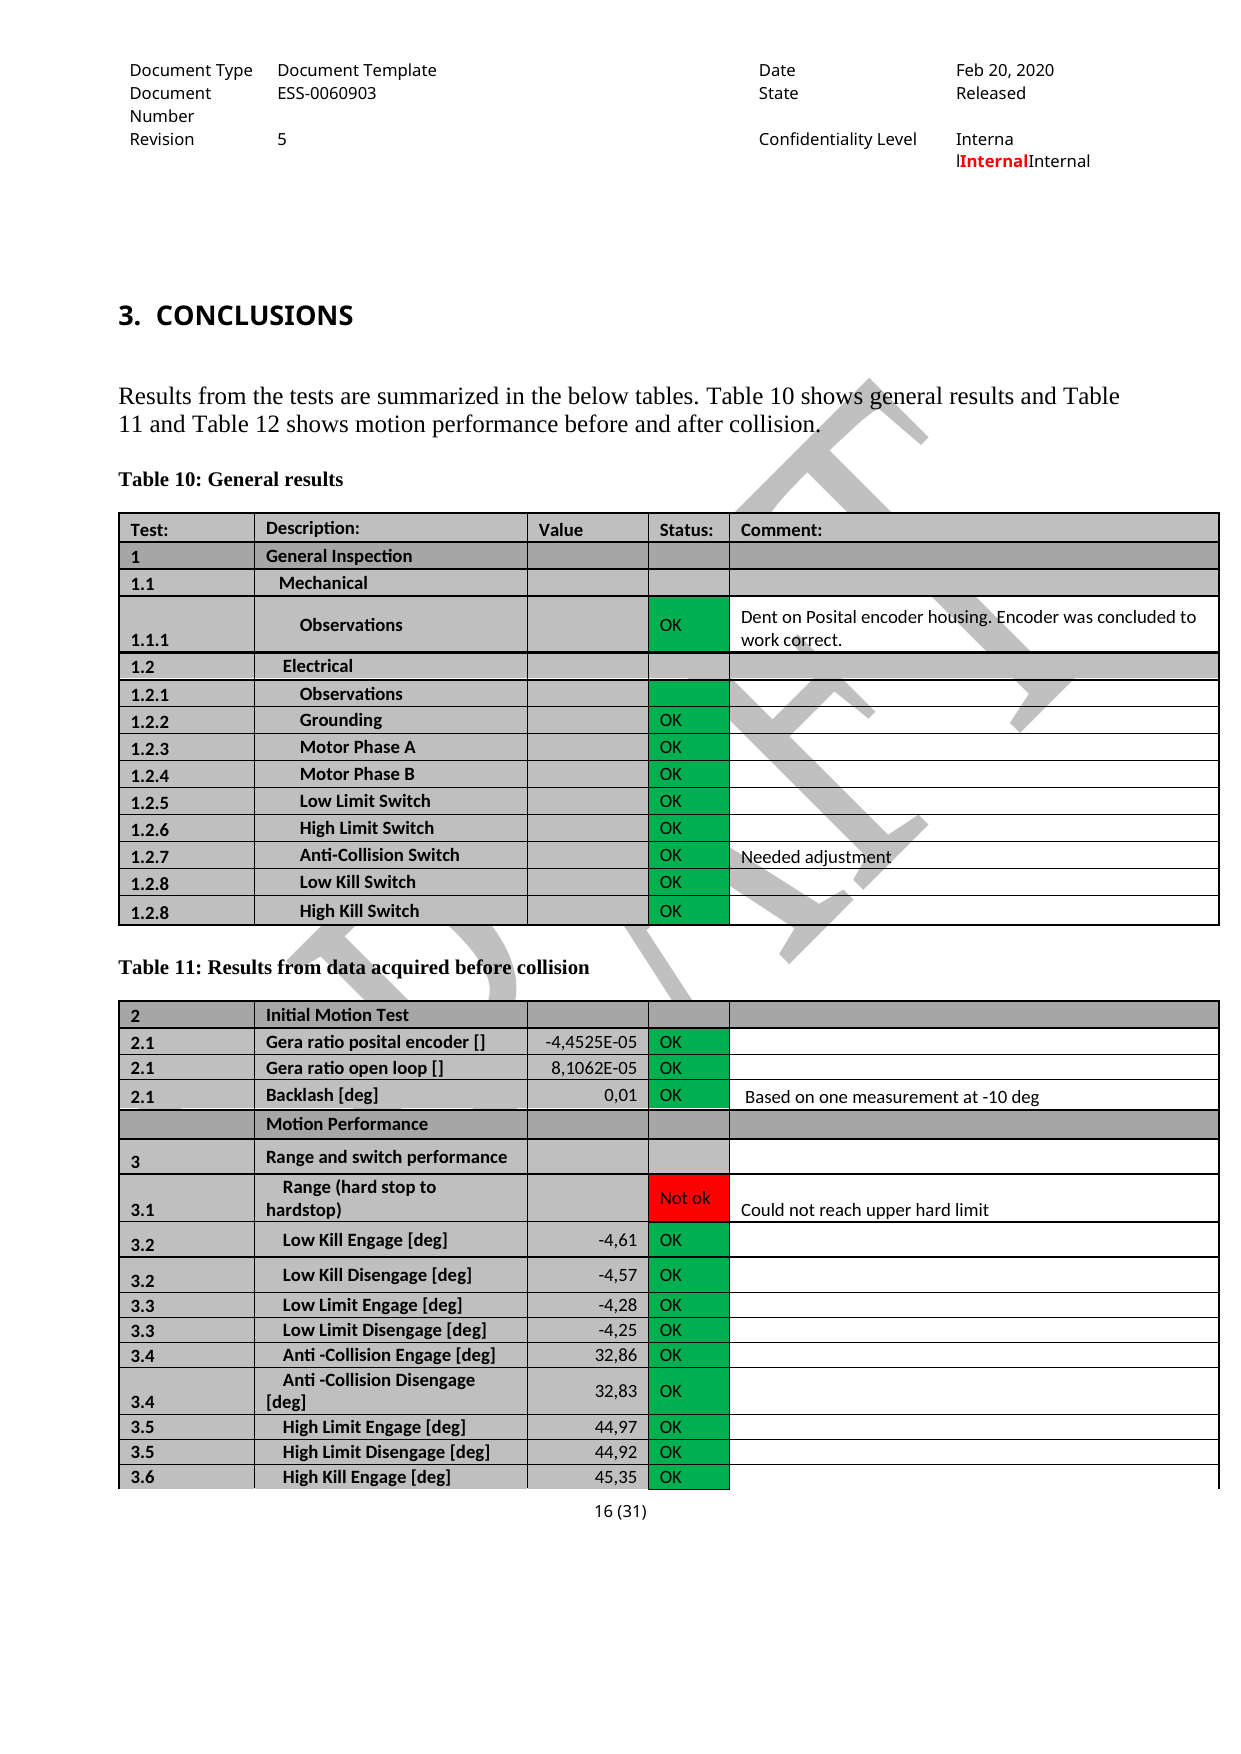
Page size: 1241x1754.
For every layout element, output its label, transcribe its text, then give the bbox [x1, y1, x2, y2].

table_header [730, 1002, 1218, 1027]
table_cell 3.4 [120, 1368, 254, 1414]
table_cell -4,4525E-05 [528, 1029, 648, 1054]
table_cell OK [649, 1029, 729, 1054]
table_cell OK [649, 1368, 729, 1414]
table_cell [730, 654, 1218, 678]
table_cell [730, 1415, 1218, 1439]
table_cell Could not reach upper hard limit [730, 1175, 1218, 1221]
table_header Status: [649, 514, 729, 541]
table_cell [730, 1055, 1218, 1079]
table_cell [730, 788, 1218, 814]
table_cell [649, 570, 729, 595]
table_cell [528, 869, 648, 895]
table_cell OK [649, 1258, 729, 1292]
table_cell [730, 570, 1218, 595]
table_cell Backlash [deg] [255, 1080, 527, 1108]
table_cell 32,83 [528, 1368, 648, 1414]
table_cell 2.1 [120, 1055, 254, 1079]
table_cell [528, 896, 648, 924]
table_cell 1.2.3 [120, 734, 254, 760]
table_cell Motor Phase B [255, 761, 527, 787]
table_cell Gera ratio posital encoder [] [255, 1029, 527, 1054]
table_cell 1.2.8 [120, 869, 254, 895]
table_cell 32,86 [528, 1343, 648, 1367]
table_cell OK [649, 707, 729, 733]
table_cell OK [649, 1055, 729, 1079]
table_cell [730, 1318, 1218, 1342]
table_cell 44,92 [528, 1440, 648, 1464]
table_cell OK [649, 1318, 729, 1342]
table_cell 3.4 [120, 1343, 254, 1367]
table_cell [730, 815, 1218, 841]
table_cell Observations [255, 597, 527, 651]
table_cell [730, 543, 1218, 568]
table_cell [528, 707, 648, 733]
table_cell OK [649, 1415, 729, 1439]
table_cell Low Kill Switch [255, 869, 527, 895]
table_cell Low Kill Engage [deg] [255, 1222, 527, 1256]
table_cell [649, 654, 729, 678]
table_cell Dent on Posital encoder housing. Encoder was concluded to work correct. [730, 597, 1218, 651]
table_cell Needed adjustment [730, 842, 1218, 868]
table_cell [528, 734, 648, 760]
table_cell 0,01 [528, 1080, 648, 1108]
table_cell [649, 1140, 729, 1173]
table_cell [730, 1111, 1218, 1138]
table_cell 1.2.4 [120, 761, 254, 787]
table_cell OK [649, 1223, 729, 1256]
table_cell [528, 543, 648, 568]
table_cell Range and switch performance [255, 1140, 527, 1173]
table_cell Anti -Collision Engage [deg] [255, 1343, 527, 1367]
table_cell 44,97 [528, 1415, 648, 1439]
table_cell [528, 1140, 648, 1173]
table_cell [730, 1465, 1218, 1489]
table_cell 8,1062E-05 [528, 1055, 648, 1079]
table_cell Low Kill Disengage [deg] [255, 1258, 527, 1292]
table_cell Anti -Collision Disengage [deg] [255, 1368, 527, 1414]
table_cell Electrical [255, 654, 527, 678]
table_cell 3.3 [120, 1318, 254, 1342]
table_cell OK [649, 1343, 729, 1367]
table_cell [120, 1111, 254, 1138]
table_cell [730, 681, 1218, 706]
table_header [649, 1002, 729, 1027]
table_cell OK [649, 815, 729, 841]
table_cell 1 [120, 543, 254, 568]
table_cell 3.2 [120, 1258, 254, 1292]
table_cell 2.1 [120, 1080, 254, 1108]
table_cell [528, 788, 648, 814]
table_cell [528, 570, 648, 595]
table_cell Low Limit Disengage [deg] [255, 1318, 527, 1342]
text Results from the tests are summarized in the below tables. Table 10 shows general results and Table 11 and Table 12 shows motion performance before and after collision. [118, 381, 1122, 438]
table_cell 1.2.1 [120, 681, 254, 706]
table_cell OK [649, 842, 729, 868]
table_cell [730, 1440, 1218, 1464]
table_cell 3.1 [120, 1175, 254, 1221]
table_cell [528, 597, 648, 651]
table_cell Observations [255, 681, 527, 706]
table_cell OK [649, 1293, 729, 1317]
text Table 10: General results [118, 467, 1122, 491]
table_cell 1.2.6 [120, 815, 254, 841]
table_cell Anti-Collision Switch [255, 842, 527, 868]
table_cell OK [649, 761, 729, 787]
table_cell [730, 1258, 1218, 1292]
table_header Comment: [730, 514, 1218, 541]
table_cell 1.1 [120, 570, 254, 595]
table_cell OK [649, 1080, 729, 1108]
table_cell [730, 761, 1218, 787]
table_cell 3.5 [120, 1415, 254, 1439]
table_cell Gera ratio open loop [] [255, 1055, 527, 1079]
table_cell [730, 869, 1218, 895]
table_cell 2.1 [120, 1029, 254, 1054]
table_cell [528, 761, 648, 787]
table_header [528, 1002, 648, 1027]
table_cell [730, 1368, 1218, 1414]
table_cell 1.2.2 [120, 707, 254, 733]
table_cell [649, 543, 729, 568]
table_cell High Kill Engage [deg] [255, 1465, 527, 1489]
table_cell [528, 815, 648, 841]
table_cell [649, 681, 729, 706]
table_cell OK [649, 597, 729, 651]
table_cell [528, 842, 648, 868]
table_cell -4,28 [528, 1293, 648, 1317]
table_header 2 [120, 1002, 254, 1027]
table_cell High Limit Disengage [deg] [255, 1440, 527, 1464]
table_cell General Inspection [255, 543, 527, 568]
table_cell Grounding [255, 707, 527, 733]
table_cell [649, 1111, 729, 1138]
table_cell -4,25 [528, 1318, 648, 1342]
table_cell [528, 654, 648, 678]
table_cell Motion Performance [255, 1111, 527, 1138]
table_cell OK [649, 1465, 729, 1489]
table_cell -4,61 [528, 1222, 648, 1256]
table_cell OK [649, 734, 729, 760]
table_header Initial Motion Test [255, 1002, 527, 1027]
table_cell 1.2.5 [120, 788, 254, 814]
table_cell [528, 681, 648, 706]
table_cell 3.3 [120, 1293, 254, 1317]
table_cell [730, 734, 1218, 760]
table_cell Low Limit Engage [deg] [255, 1293, 527, 1317]
table_cell High Limit Engage [deg] [255, 1415, 527, 1439]
table_cell [730, 1343, 1218, 1367]
table_header Description: [255, 514, 527, 541]
table_cell 3.2 [120, 1222, 254, 1256]
table_cell Mechanical [255, 570, 527, 595]
table_header Test: [120, 514, 254, 541]
table_cell [730, 707, 1218, 733]
text Table 11: Results from data acquired before collision [118, 955, 1122, 979]
subtitle CONCLUSIONS [118, 296, 1122, 333]
table_cell Motor Phase A [255, 734, 527, 760]
table_cell Not ok [649, 1175, 729, 1221]
table_cell Range (hard stop to hardstop) [255, 1175, 527, 1221]
table_cell [730, 896, 1218, 924]
table_cell OK [649, 788, 729, 814]
table_cell 1.2.8 [120, 896, 254, 924]
table_cell 3.6 [120, 1465, 254, 1489]
table_cell -4,57 [528, 1258, 648, 1292]
table_cell OK [649, 1440, 729, 1464]
table_cell 1.1.1 [120, 597, 254, 651]
table_cell [730, 1140, 1218, 1173]
table_cell OK [649, 869, 729, 895]
table_cell [730, 1223, 1218, 1256]
table_cell Low Limit Switch [255, 788, 527, 814]
table_cell [730, 1293, 1218, 1317]
table_cell 1.2.7 [120, 842, 254, 868]
table_cell [528, 1175, 648, 1221]
table_cell High Limit Switch [255, 815, 527, 841]
table_cell 3.5 [120, 1440, 254, 1464]
table_cell High Kill Switch [255, 896, 527, 924]
table_cell [528, 1111, 648, 1138]
table_cell 1.2 [120, 654, 254, 678]
table_cell [730, 1029, 1218, 1054]
table_cell 3 [120, 1140, 254, 1173]
table_cell 45,35 [528, 1465, 648, 1489]
table_cell OK [649, 896, 729, 924]
table_header Value [528, 514, 648, 541]
table_cell Based on one measurement at -10 deg [730, 1080, 1218, 1108]
